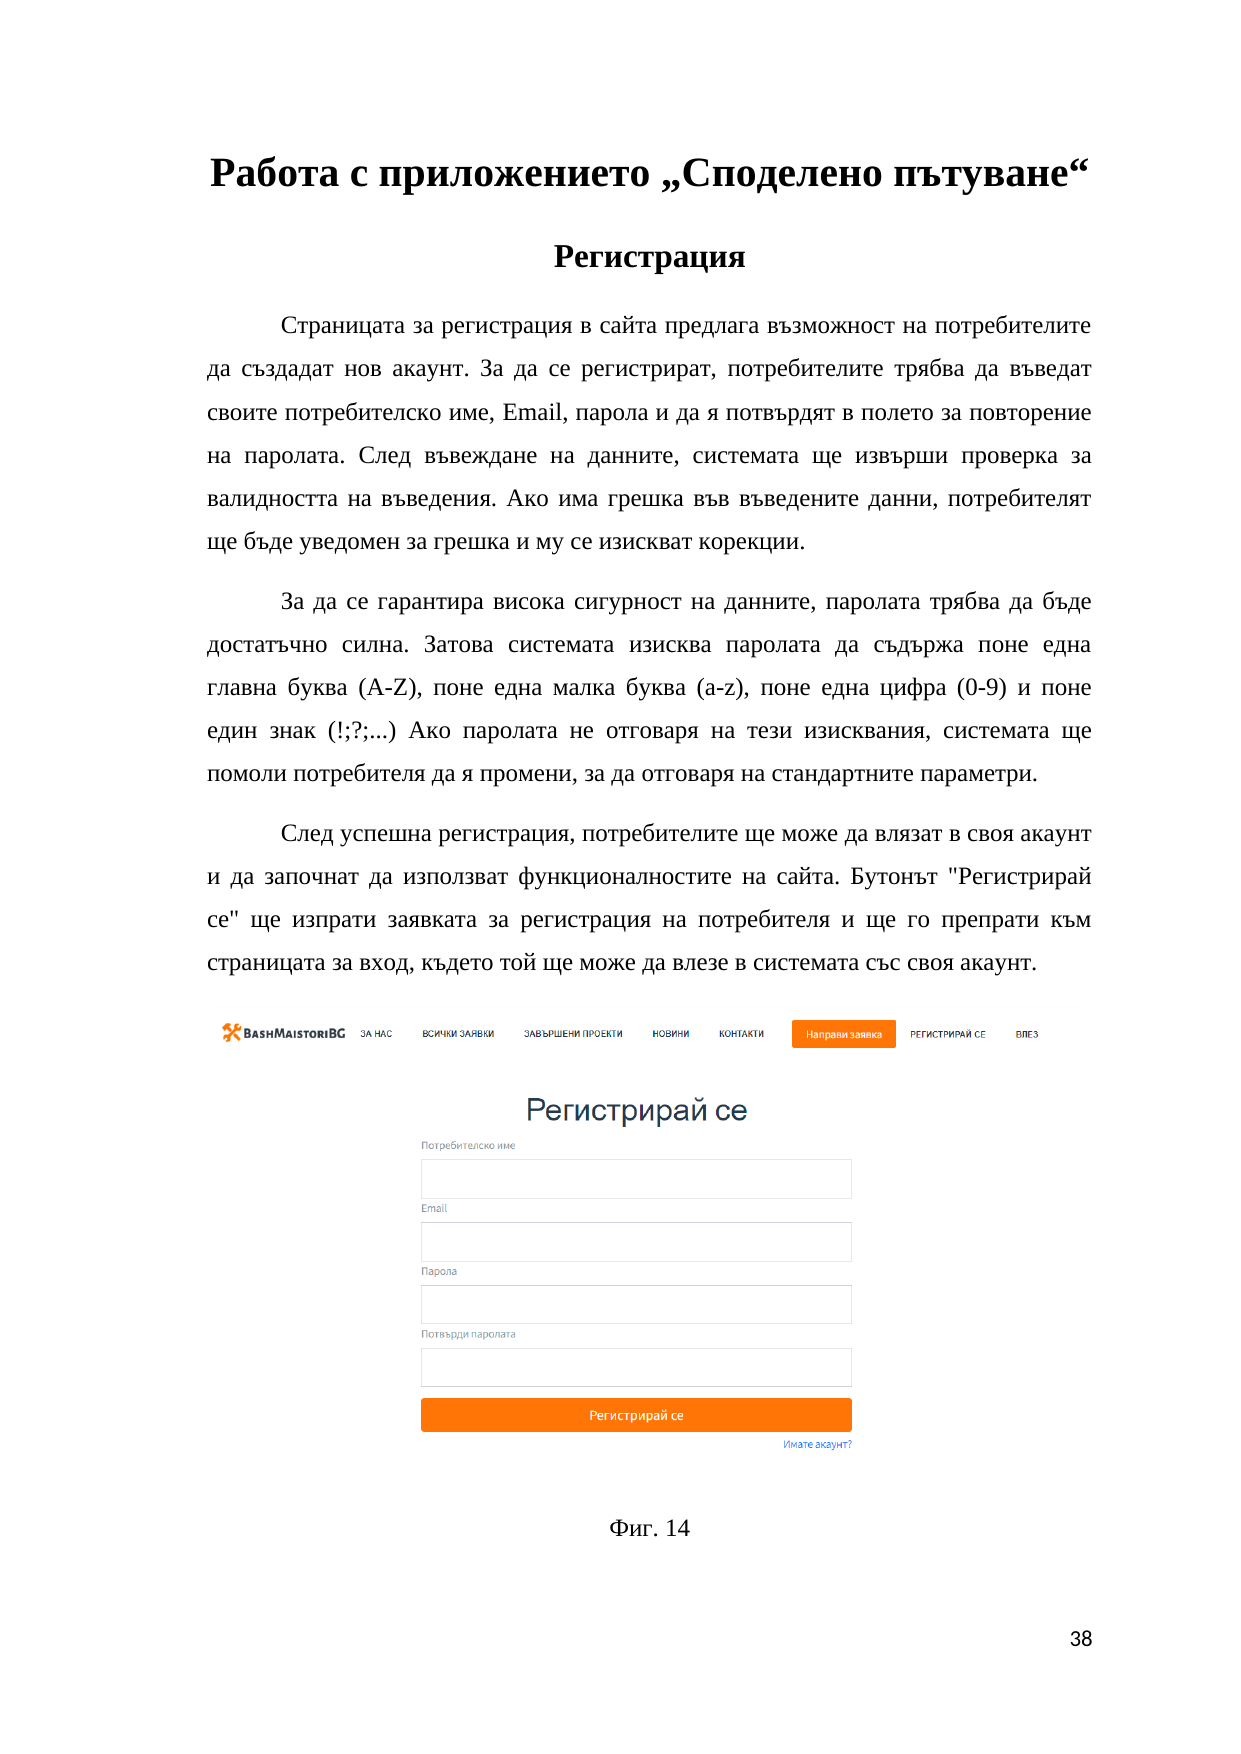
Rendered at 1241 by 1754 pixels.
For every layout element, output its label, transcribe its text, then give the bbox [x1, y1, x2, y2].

text След успешна регистрация, потребителите ще може да влязат в своя акаунт и да започнат да използват функционалностите на сайта. Бутонът "Регистрирай се" ще изпрати заявката за регистрация на потребителя и ще го препрати към страницата за вход, където той ще може да влезе в системата със своя акаунт. [207, 818, 1092, 976]
text Страницата за регистрация в сайта предлага възможност на потребителите да създадат нов акаунт. За да се регистрират, потребителите трябва да въведат своите потребителско име, Email, парола и да я потвърдят в полето за повторение на паролата. След въвеждане на данните, системата ще извърши проверка за валидността на въведения. Ако има грешка във въведените данни, потребителят ще бъде уведомен за грешка и му се изискват корекции. [207, 310, 1092, 555]
text Работа с приложението „Споделено пътуване“ [207, 148, 1092, 196]
text Фиг. 14 [207, 1513, 1092, 1542]
text За да се гарантира висока сигурност на данните, паролата трябва да бъде достатъчно силна. Затова системата изисква паролата да съдържа поне една главна буква (A-Z), поне една малка буква (a-z), поне една цифра (0-9) и поне един знак (!;?;...) Ако паролата не отговаря на тези изисквания, системата ще помоли потребителя да я промени, за да отговаря на стандартните параметри. [207, 586, 1092, 787]
picture [214, 1007, 1085, 1483]
text Регистрация [207, 236, 1092, 274]
